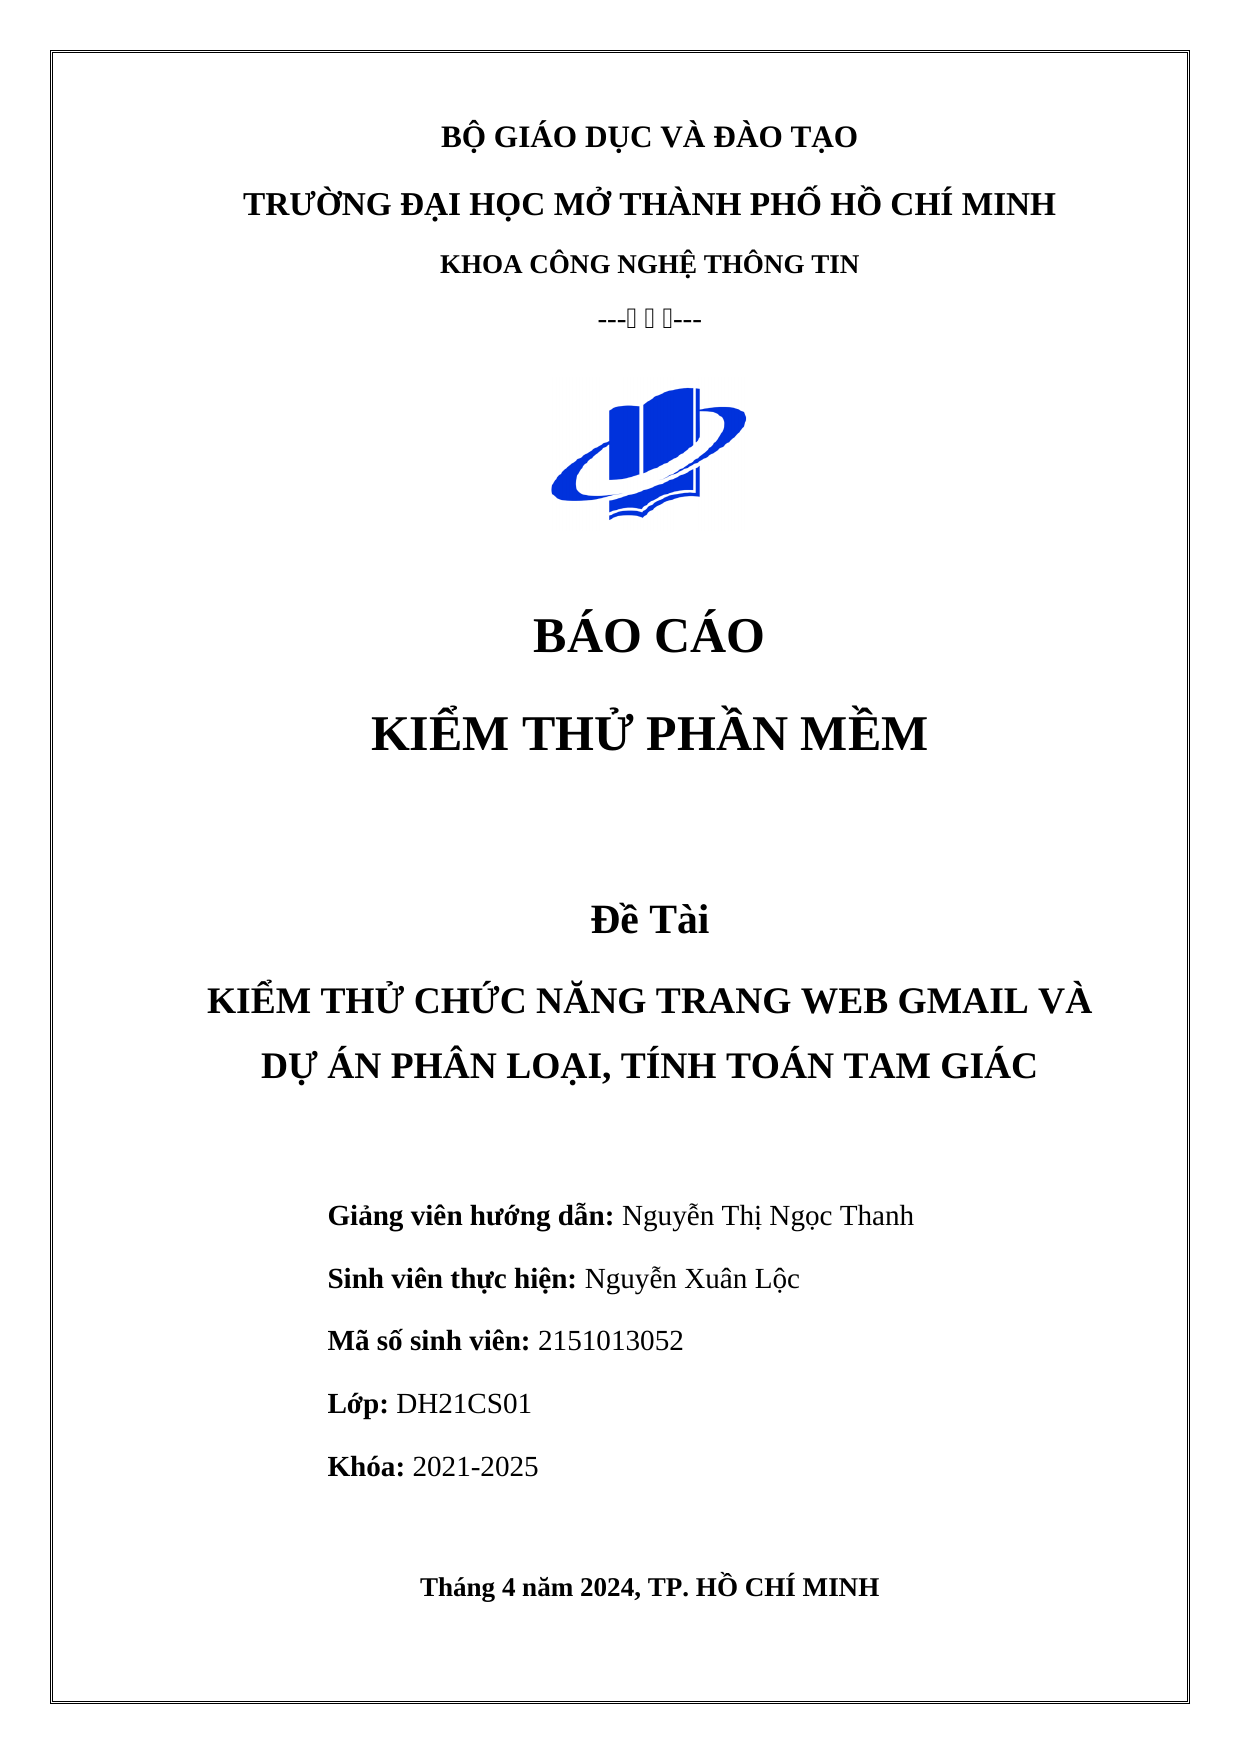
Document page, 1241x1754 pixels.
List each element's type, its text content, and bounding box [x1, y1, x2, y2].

text Tháng 4 năm 2024, TP. HỒ CHÍ MINH [177, 1571, 1122, 1602]
text Mã số sinh viên: 2151013052 [327, 1323, 1122, 1357]
text Sinh viên thực hiện: Nguyễn Xuân Lộc [327, 1261, 1122, 1294]
text KIỂM THỬ CHỨC NĂNG TRANG WEB GMAIL VÀ DỰ ÁN PHÂN LOẠI, TÍNH TOÁN TAM GIÁC [177, 979, 1122, 1087]
text Lớp: DH21CS01 [327, 1386, 1122, 1420]
picture [506, 349, 788, 544]
text KIỂM THỬ PHẦN MỀM [177, 704, 1122, 762]
text BÁO CÁO [177, 605, 1122, 663]
text BỘ GIÁO DỤC VÀ ĐÀO TẠO [177, 118, 1122, 154]
text KHOA CÔNG NGHỆ THÔNG TIN [177, 248, 1122, 279]
text TRƯỜNG ĐẠI HỌC MỞ THÀNH PHỐ HỒ CHÍ MINH [177, 184, 1122, 223]
text --- --- [177, 301, 1122, 335]
text Đề Tài [177, 894, 1122, 942]
text Khóa: 2021-2025 [327, 1449, 1122, 1483]
text Giảng viên hướng dẫn: Nguyễn Thị Ngọc Thanh [327, 1198, 1122, 1231]
